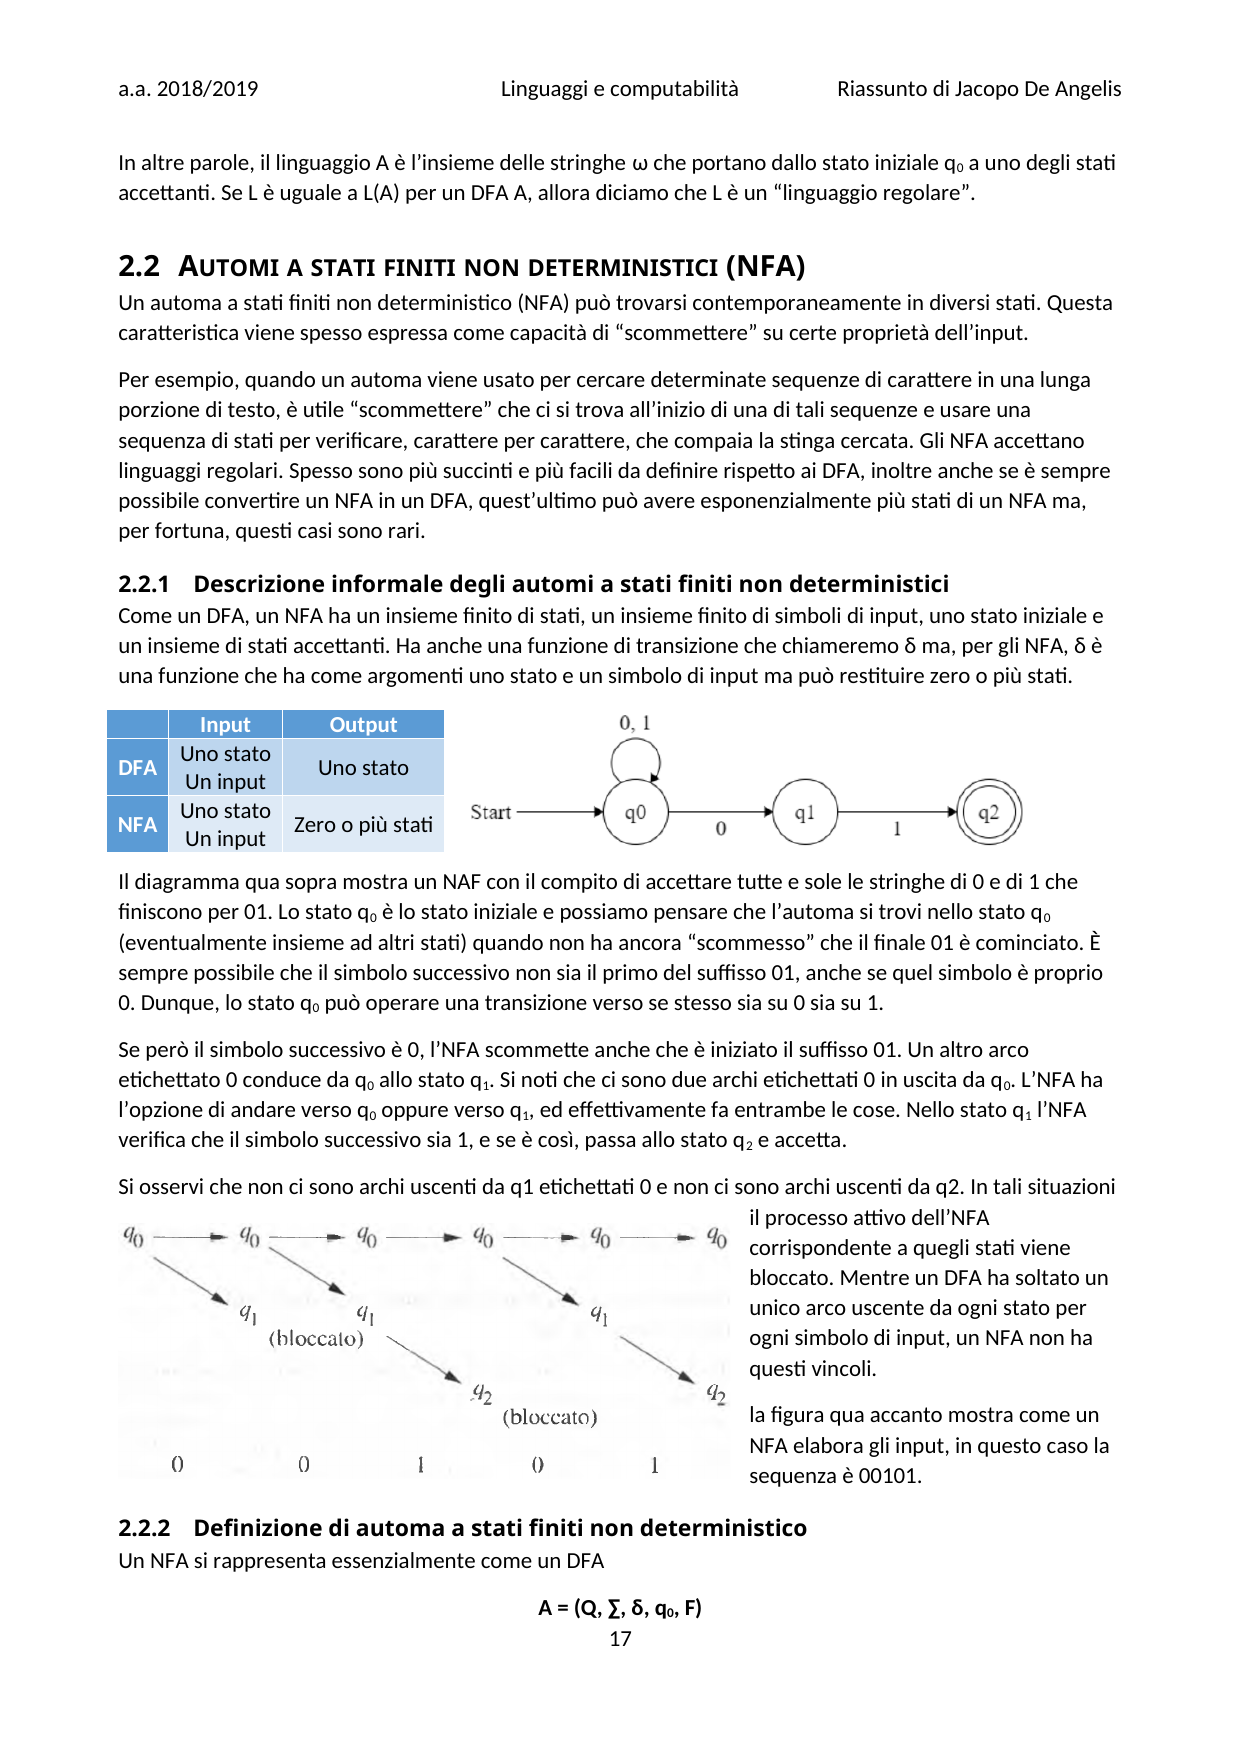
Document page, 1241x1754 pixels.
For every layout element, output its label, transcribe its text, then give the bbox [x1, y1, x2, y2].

table_cell Uno stato Un input [169, 796, 282, 852]
text Se però il simbolo successivo è 0, l’NFA scommette anche che è iniziato il suffisso 01. Un altro arco etichettato 0 conduce da q0 allo stato q1. Si noti che ci sono due archi etichettati 0 in uscita da q0. L’NFA ha l’opzione di andare verso q0 oppure verso q1, ed effettivamente fa entrambe le cose. Nello stato q1 l’NFA verifica che il simbolo successivo sia 1, e se è così, passa allo stato q2 e accetta. [118, 1035, 1122, 1153]
text Un NFA si rappresenta essenzialmente come un DFA [118, 1546, 1122, 1574]
table_header [107, 710, 168, 738]
table_header Output [283, 710, 444, 738]
subtitle Definizione di automa a stati finiti non deterministico [118, 1512, 1122, 1543]
subtitle Automi a stati finiti non deterministici (NFA) [118, 246, 1122, 285]
table_cell DFA [107, 739, 168, 795]
table_cell Uno stato [283, 739, 444, 795]
picture [459, 708, 1029, 849]
text la figura qua accanto mostra come un NFA elabora gli input, in questo caso la sequenza è 00101. [118, 1401, 1122, 1489]
subtitle Descrizione informale degli automi a stati finiti non deterministici [118, 567, 1122, 599]
table_cell Zero o più stati [283, 796, 444, 852]
text Per esempio, quando un automa viene usato per cercare determinate sequenze di carattere in una lunga porzione di testo, è utile “scommettere” che ci si trova all’inizio di una di tali sequenze e usare una sequenza di stati per verificare, carattere per carattere, che compaia la stinga cercata. Gli NFA accettano linguaggi regolari. Spesso sono più succinti e più facili da definire rispetto ai DFA, inoltre anche se è sempre possibile convertire un NFA in un DFA, quest’ultimo può avere esponenzialmente più stati di un NFA ma, per fortuna, questi casi sono rari. [118, 365, 1122, 544]
table_header Input [169, 710, 282, 738]
table_cell NFA [107, 796, 168, 852]
text Il diagramma qua sopra mostra un NAF con il compito di accettare tutte e sole le stringhe di 0 e di 1 che finiscono per 01. Lo stato q0 è lo stato iniziale e possiamo pensare che l’automa si trovi nello stato q0 (eventualmente insieme ad altri stati) quando non ha ancora “scommesso” che il finale 01 è cominciato. È sempre possibile che il simbolo successivo non sia il primo del suffisso 01, anche se quel simbolo è proprio 0. Dunque, lo stato q0 può operare una transizione verso se stesso sia su 0 sia su 1. [118, 867, 1122, 1016]
text Come un DFA, un NFA ha un insieme finito di stati, un insieme finito di simboli di input, uno stato iniziale e un insieme di stati accettanti. Ha anche una funzione di transizione che chiameremo δ ma, per gli NFA, δ è una funzione che ha come argomenti uno stato e un simbolo di input ma può restituire zero o più stati. [118, 601, 1122, 690]
table_cell Uno stato Un input [169, 739, 282, 795]
text Si osservi che non ci sono archi uscenti da q1 etichettati 0 e non ci sono archi uscenti da q2. In tali situazioni il processo attivo dell’NFA corrispondente a quegli stati viene bloccato. Mentre un DFA ha soltato un unico arco uscente da ogni stato per ogni simbolo di input, un NFA non ha questi vincoli. [118, 1172, 1122, 1382]
text A = (Q, ∑, δ, q0, F) [118, 1593, 1122, 1621]
text In altre parole, il linguaggio A è l’insieme delle stringhe ω che portano dallo stato iniziale q0 a uno degli stati accettanti. Se L è uguale a L(A) per un DFA A, allora diciamo che L è un “linguaggio regolare”. [118, 148, 1122, 206]
text Un automa a stati finiti non deterministico (NFA) può trovarsi contemporaneamente in diversi stati. Questa caratteristica viene spesso espressa come capacità di “scommettere” su certe proprietà dell’input. [118, 288, 1122, 347]
